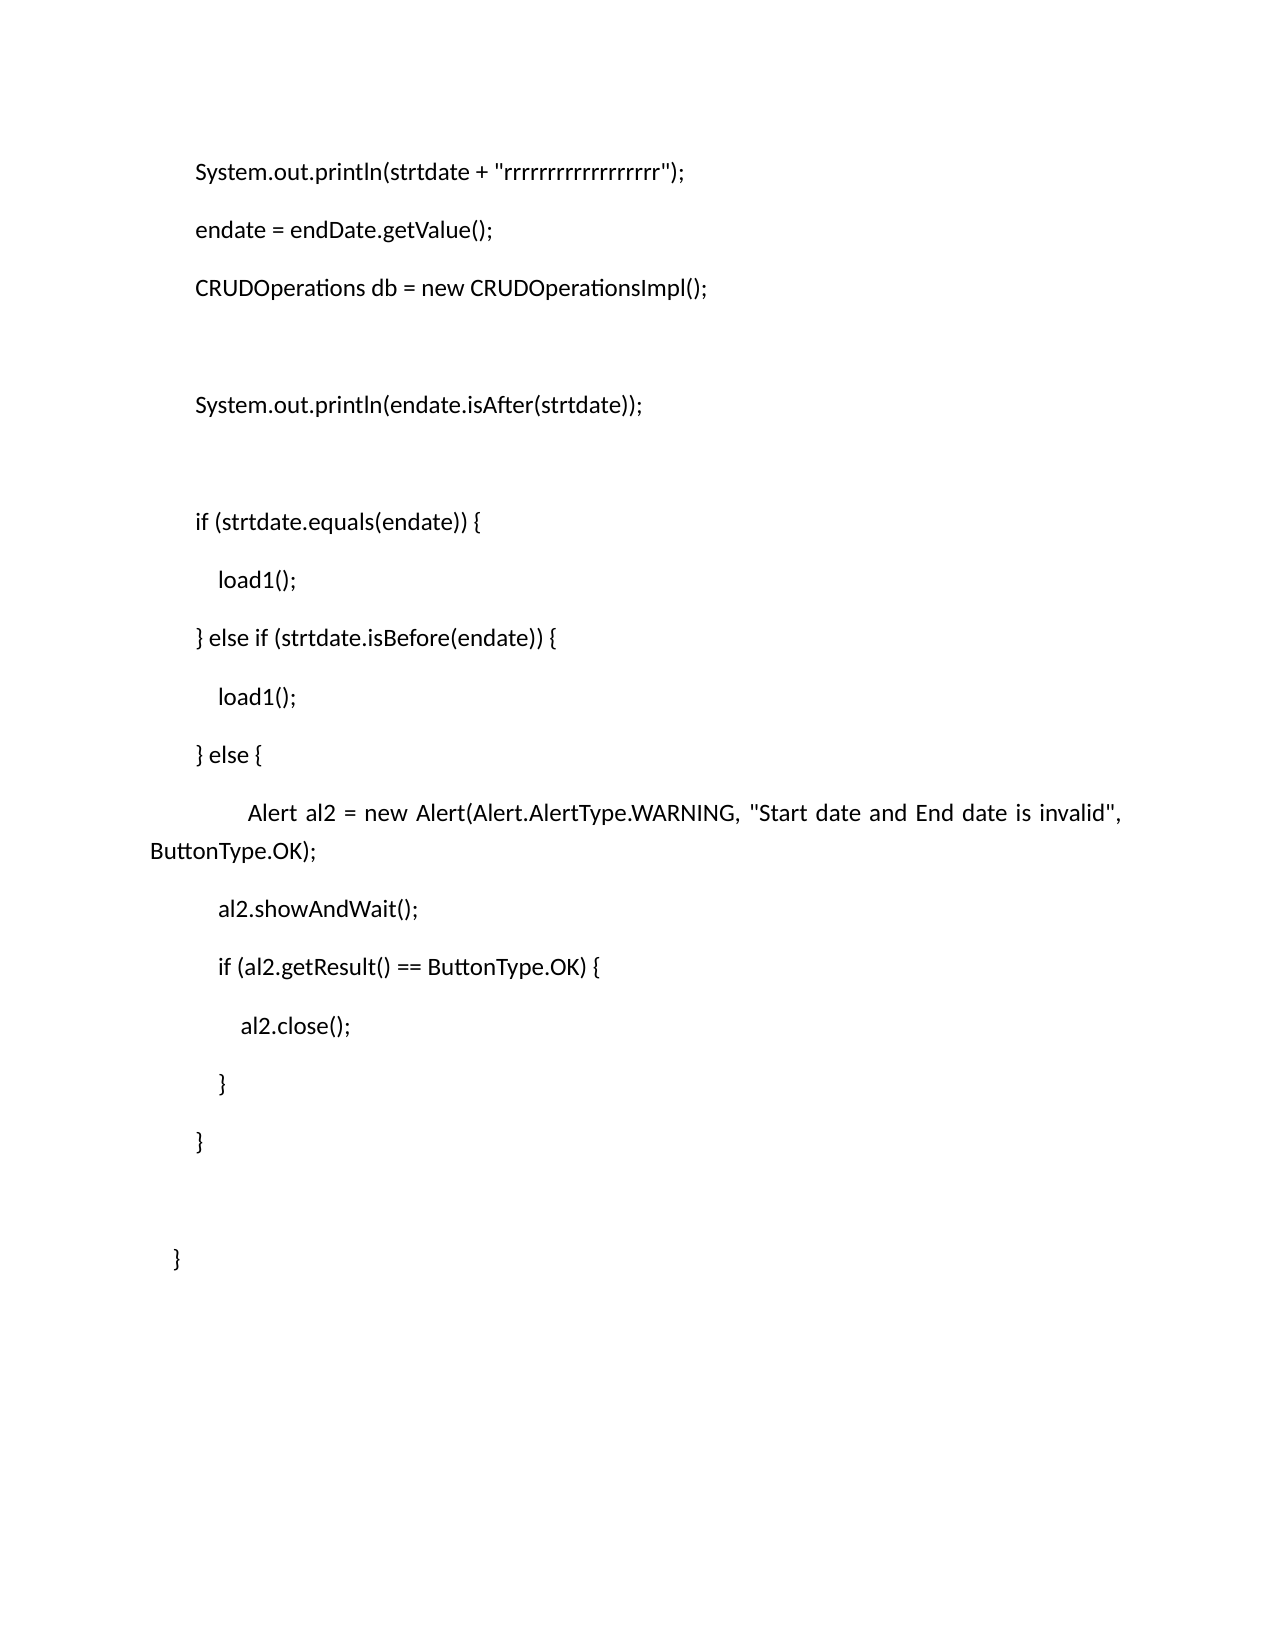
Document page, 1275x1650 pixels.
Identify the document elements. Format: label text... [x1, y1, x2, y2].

text } else if (strtdate.isBefore(endate)) { [150, 617, 1125, 654]
text al2.showAndWait(); [150, 887, 1125, 925]
text } [150, 1237, 1125, 1275]
text endate = endDate.getValue(); [150, 208, 1125, 246]
text } [150, 1062, 1125, 1100]
text CRUDOperations db = new CRUDOperationsImpl(); [150, 267, 1125, 304]
text if (strtdate.equals(endate)) { [150, 500, 1125, 537]
text if (al2.getResult() == ButtonType.OK) { [150, 946, 1125, 983]
text load1(); [150, 558, 1125, 596]
text System.out.println(strtdate + "rrrrrrrrrrrrrrrrrr"); [150, 150, 1125, 187]
text Alert al2 = new Alert(Alert.AlertType.WARNING, "Start date and End date is invalid", ButtonType.OK); [150, 792, 1125, 867]
text } [150, 1121, 1125, 1158]
text load1(); [150, 675, 1125, 712]
text } else { [150, 733, 1125, 771]
text System.out.println(endate.isAfter(strtdate)); [150, 383, 1125, 421]
text al2.close(); [150, 1004, 1125, 1042]
